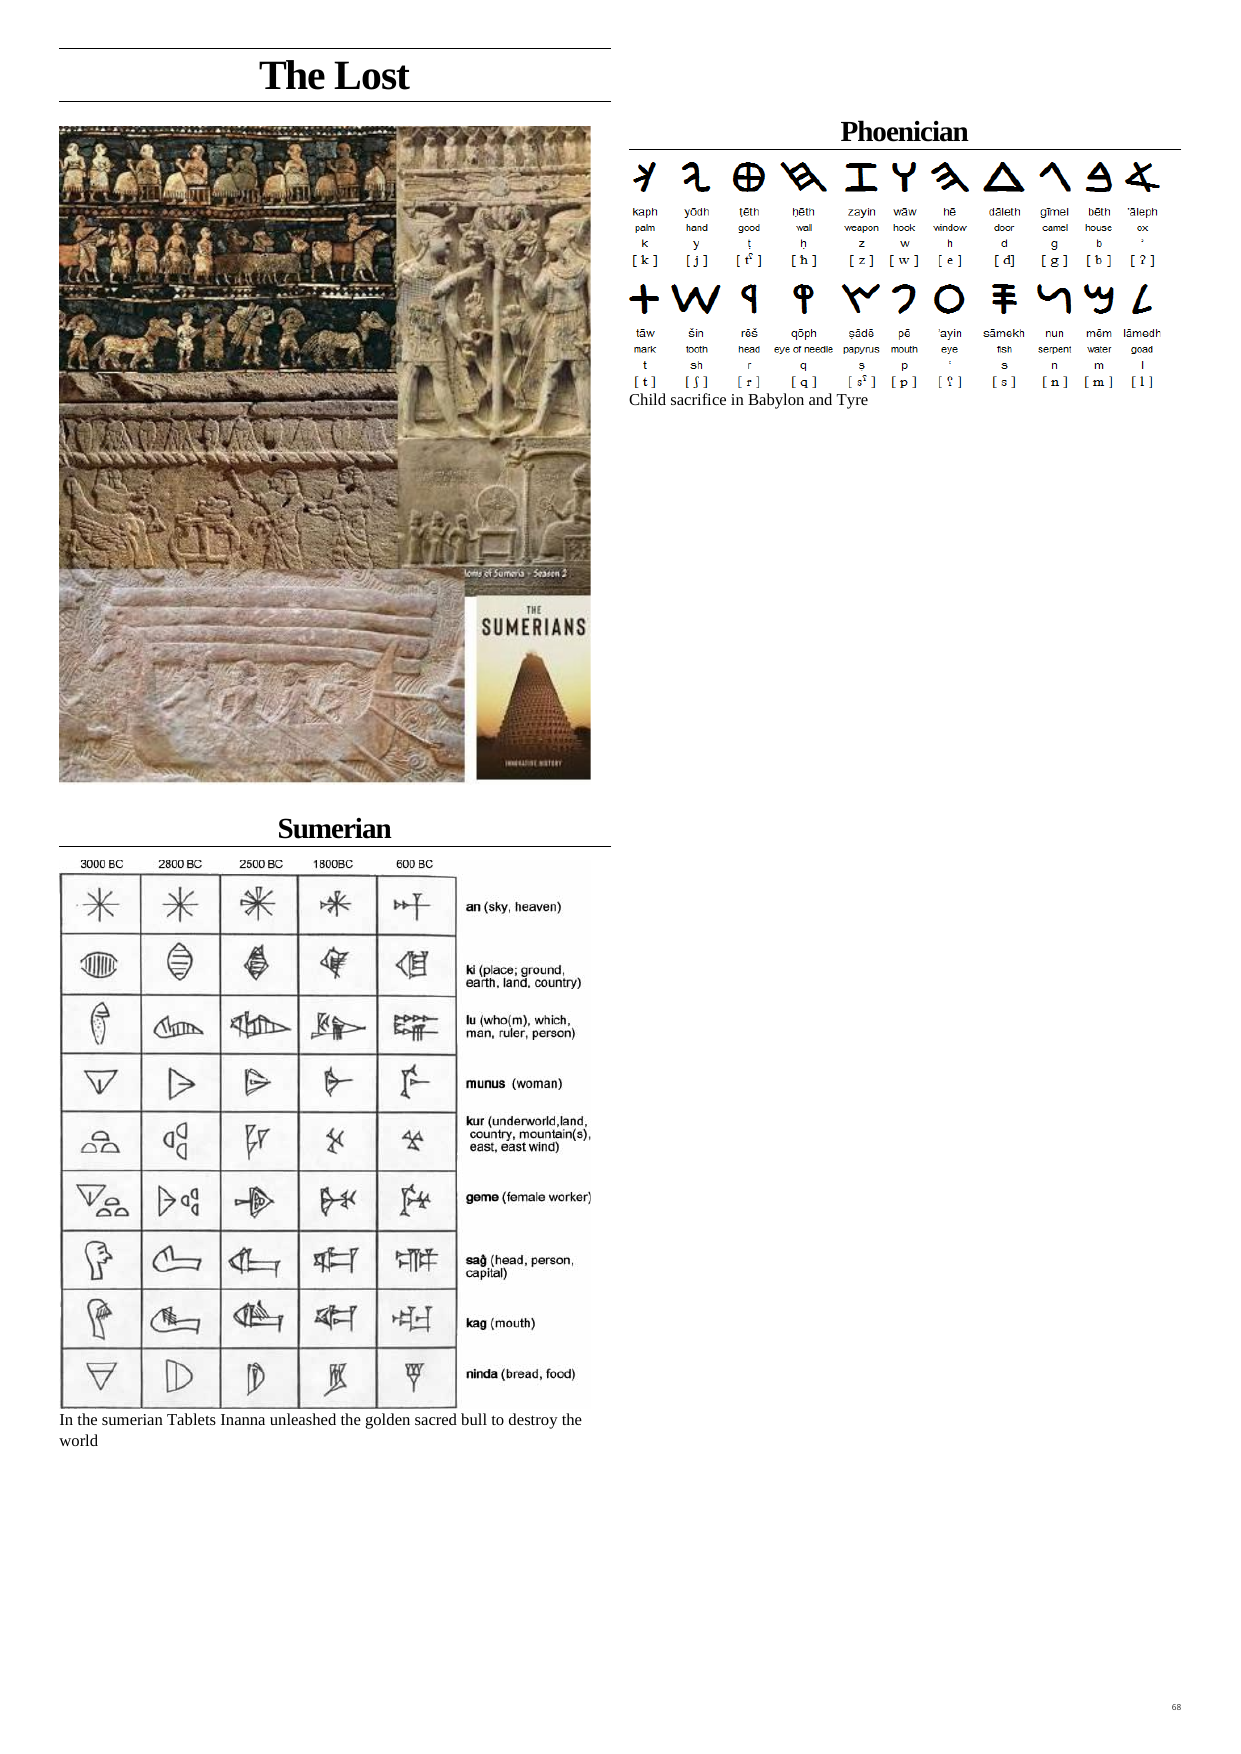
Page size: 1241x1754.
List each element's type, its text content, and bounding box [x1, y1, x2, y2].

text Child sacrifice in Babylon and Tyre [629, 389, 1181, 408]
subtitle The Lost [59, 49, 611, 101]
text In the sumerian Tablets Inanna unleashed the golden sacred bull to destroy the world [59, 1410, 611, 1450]
subtitle Phoenician [629, 114, 1181, 149]
picture [628, 162, 1161, 388]
picture [59, 860, 591, 1409]
picture [59, 126, 591, 785]
subtitle Sumerian [59, 811, 611, 846]
